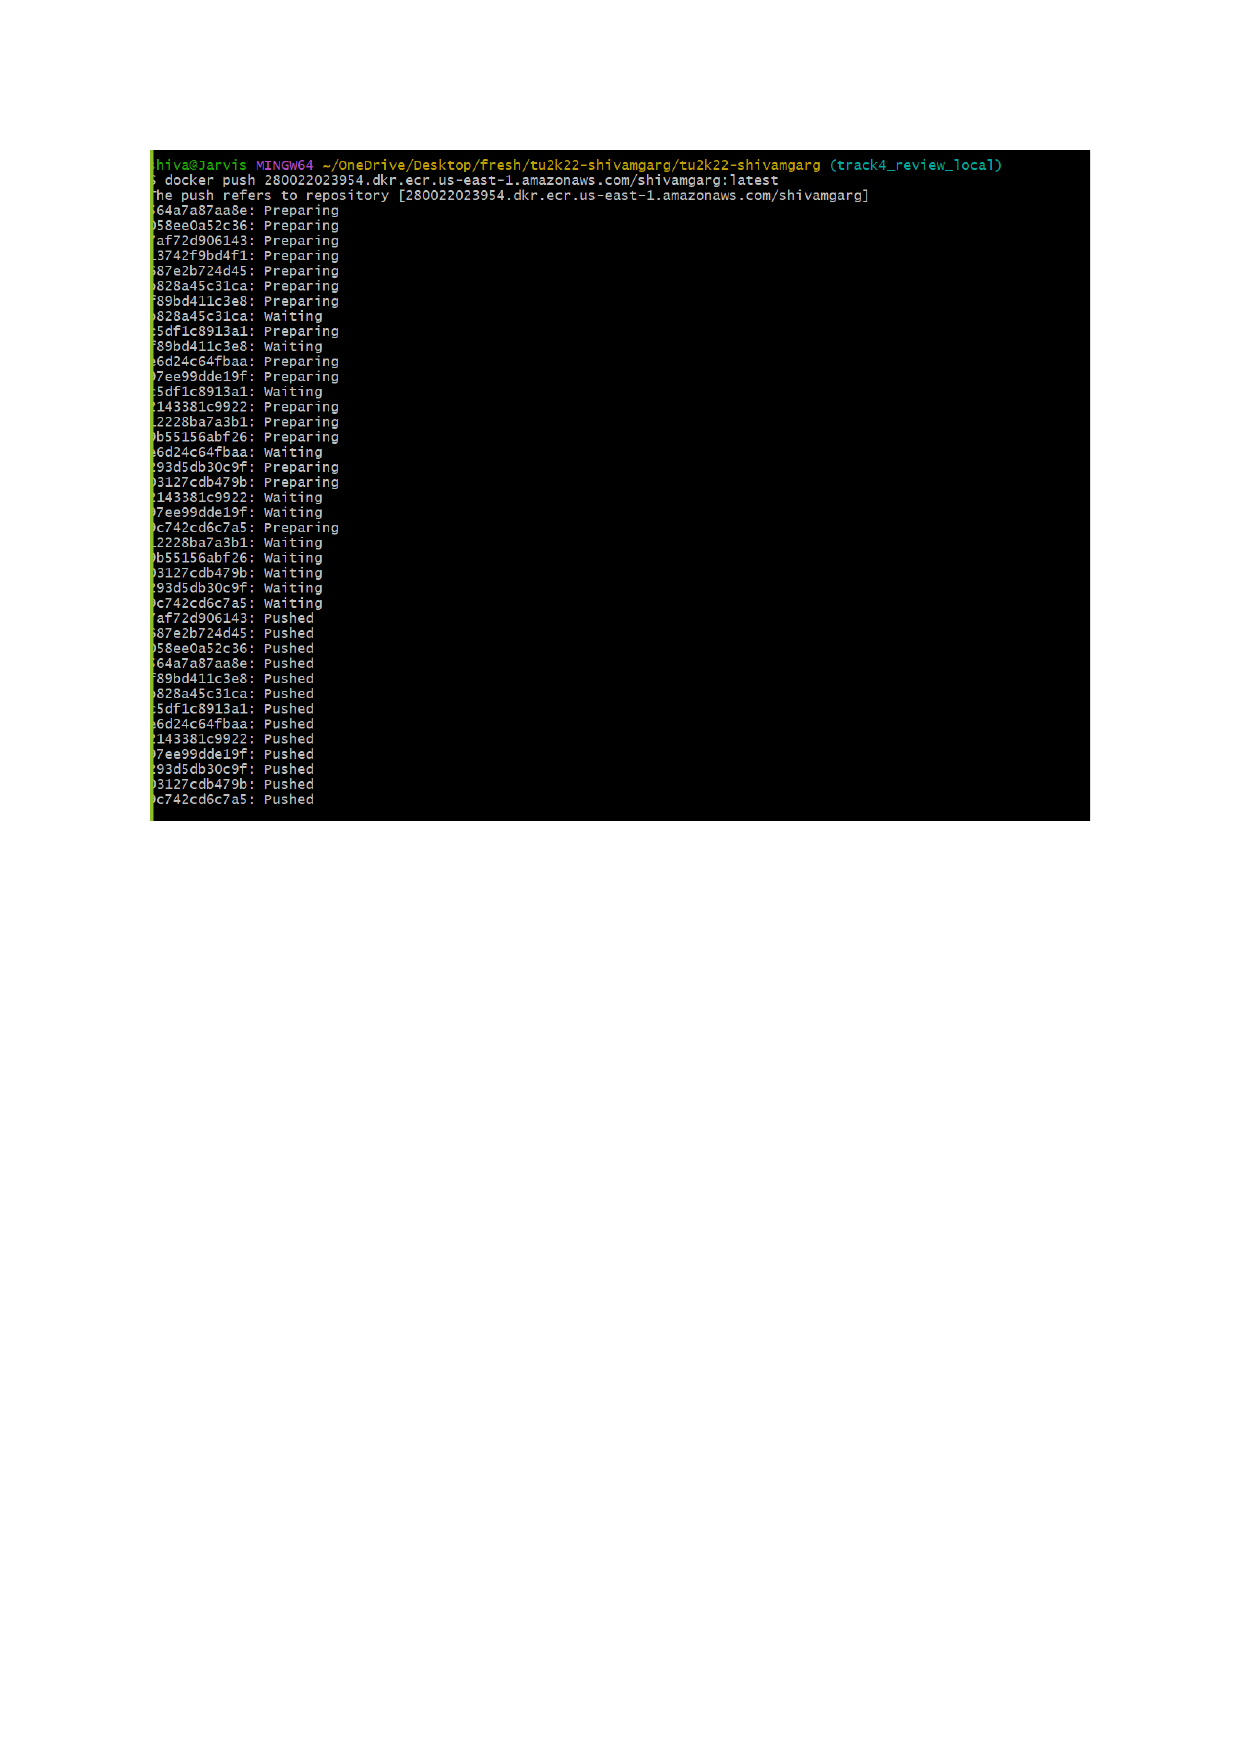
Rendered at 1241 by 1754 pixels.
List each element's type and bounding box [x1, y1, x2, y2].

picture [150, 150, 1091, 821]
